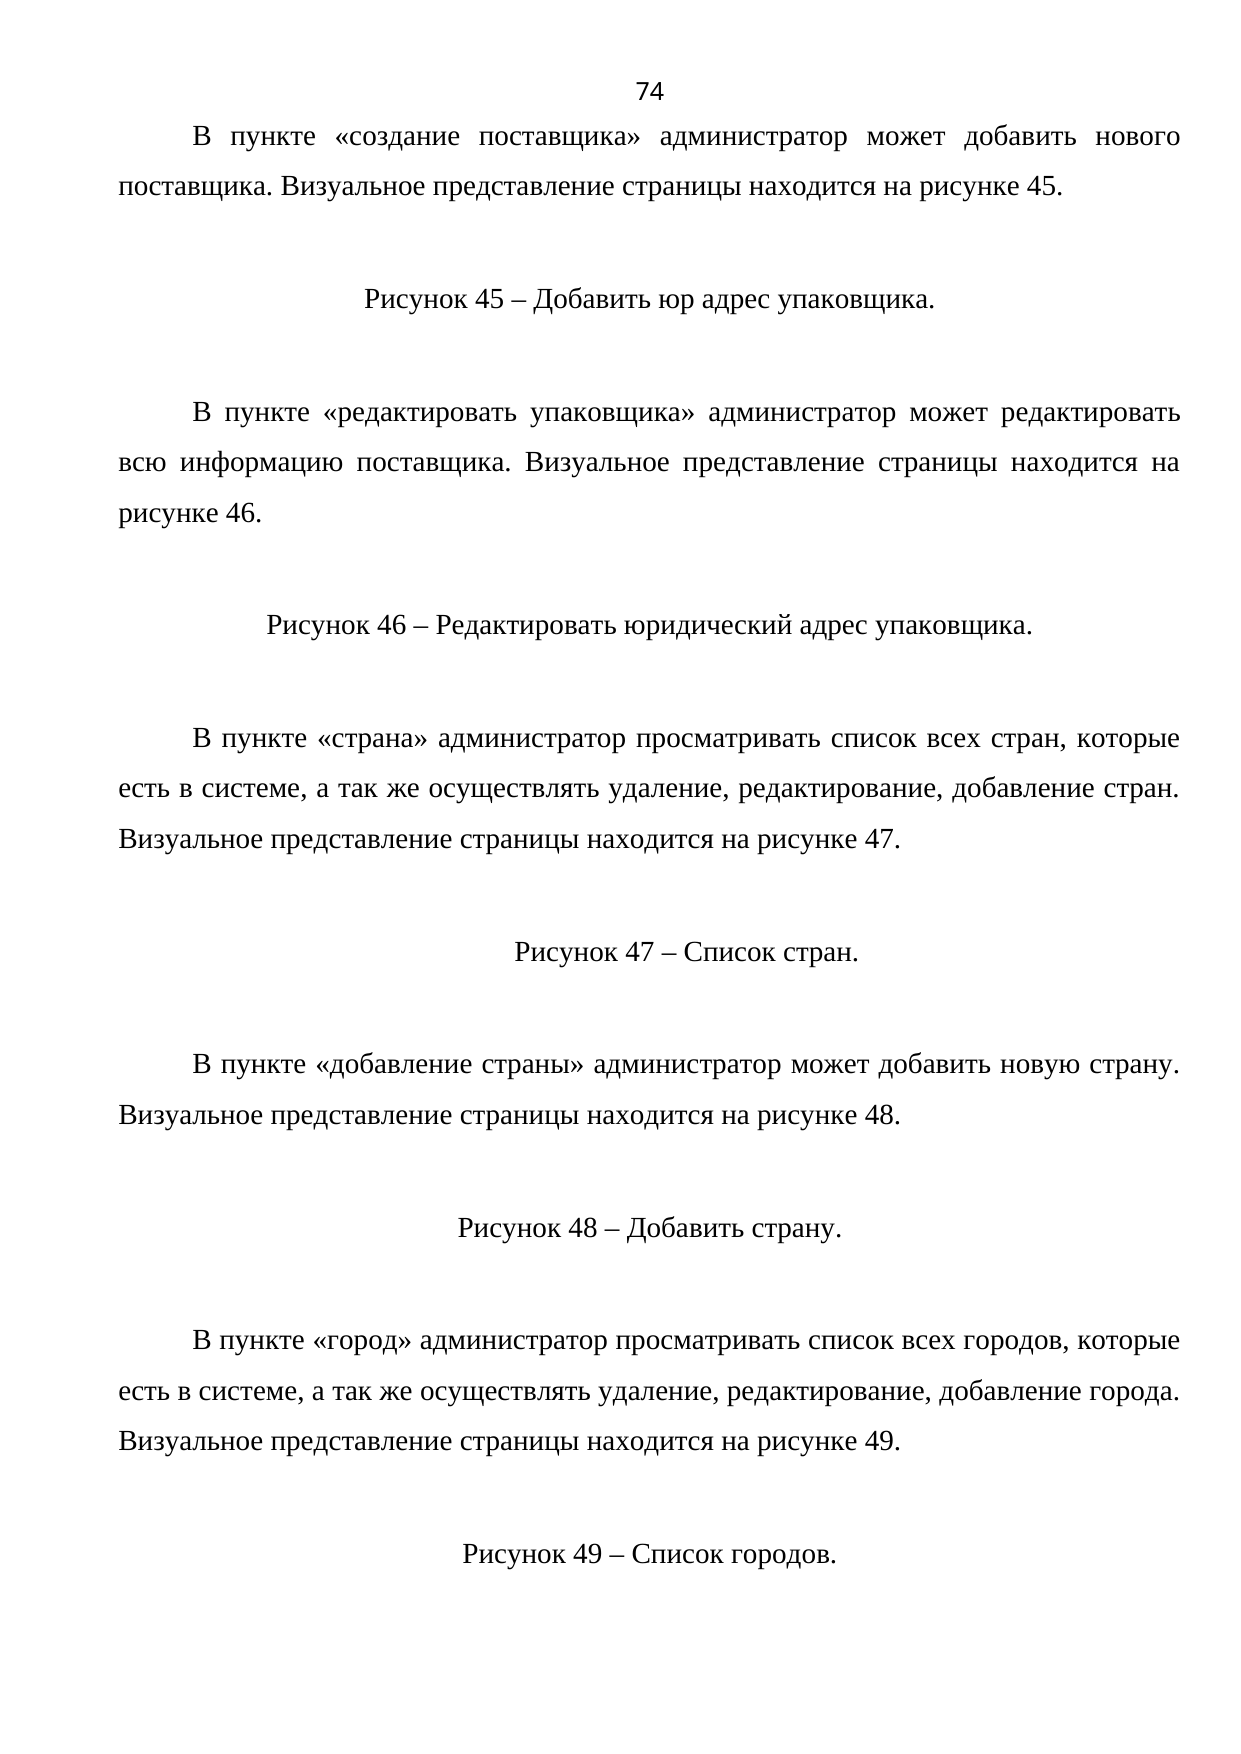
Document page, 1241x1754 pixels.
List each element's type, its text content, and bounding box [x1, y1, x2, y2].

text В пункте «редактировать упаковщика» администратор может редактировать всю информацию поставщика. Визуальное представление страницы находится на рисунке 46. [118, 394, 1181, 528]
text Рисунок 47 – Список стран. [118, 934, 1181, 967]
list Рисунок 45 – Добавить юр адрес упаковщика. [118, 281, 1181, 315]
text В пункте «добавление страны» администратор может добавить новую страну. Визуальное представление страницы находится на рисунке 48. [118, 1047, 1181, 1130]
list Рисунок 48 – Добавить страну. [118, 1210, 1181, 1243]
list Рисунок 49 – Список городов. [118, 1536, 1181, 1569]
text В пункте «город» администратор просматривать список всех городов, которые есть в системе, а так же осуществлять удаление, редактирование, добавление города. Визуальное представление страницы находится на рисунке 49. [118, 1322, 1181, 1457]
list Рисунок 46 – Редактировать юридический адрес упаковщика. [118, 607, 1181, 641]
text В пункте «создание поставщика» администратор может добавить нового поставщика. Визуальное представление страницы находится на рисунке 45. [118, 118, 1181, 202]
text В пункте «страна» администратор просматривать список всех стран, которые есть в системе, а так же осуществлять удаление, редактирование, добавление стран. Визуальное представление страницы находится на рисунке 47. [118, 720, 1181, 854]
